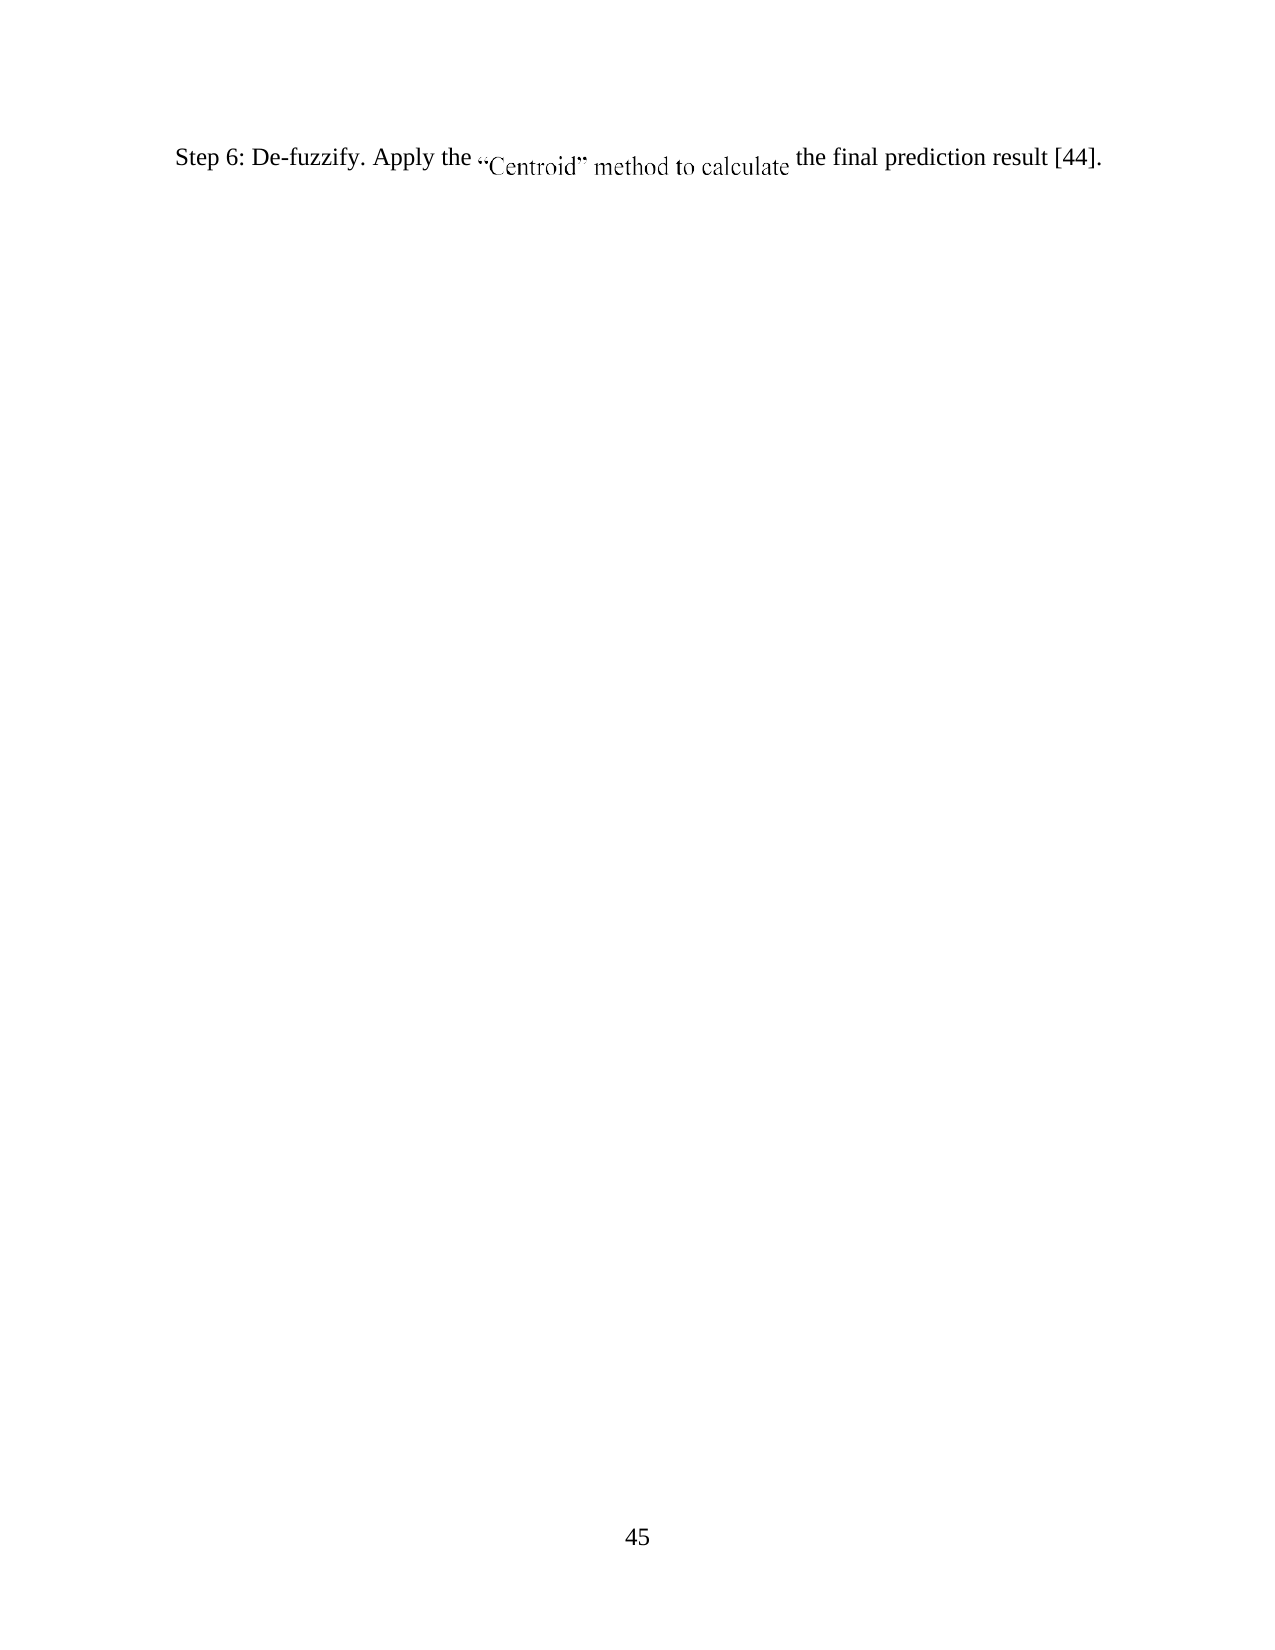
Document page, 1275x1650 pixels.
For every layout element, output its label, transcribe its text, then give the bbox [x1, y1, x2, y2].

picture [478, 170, 789, 175]
text Step 6: De-fuzzify. Apply the the final prediction result [44]. [175, 142, 1144, 170]
